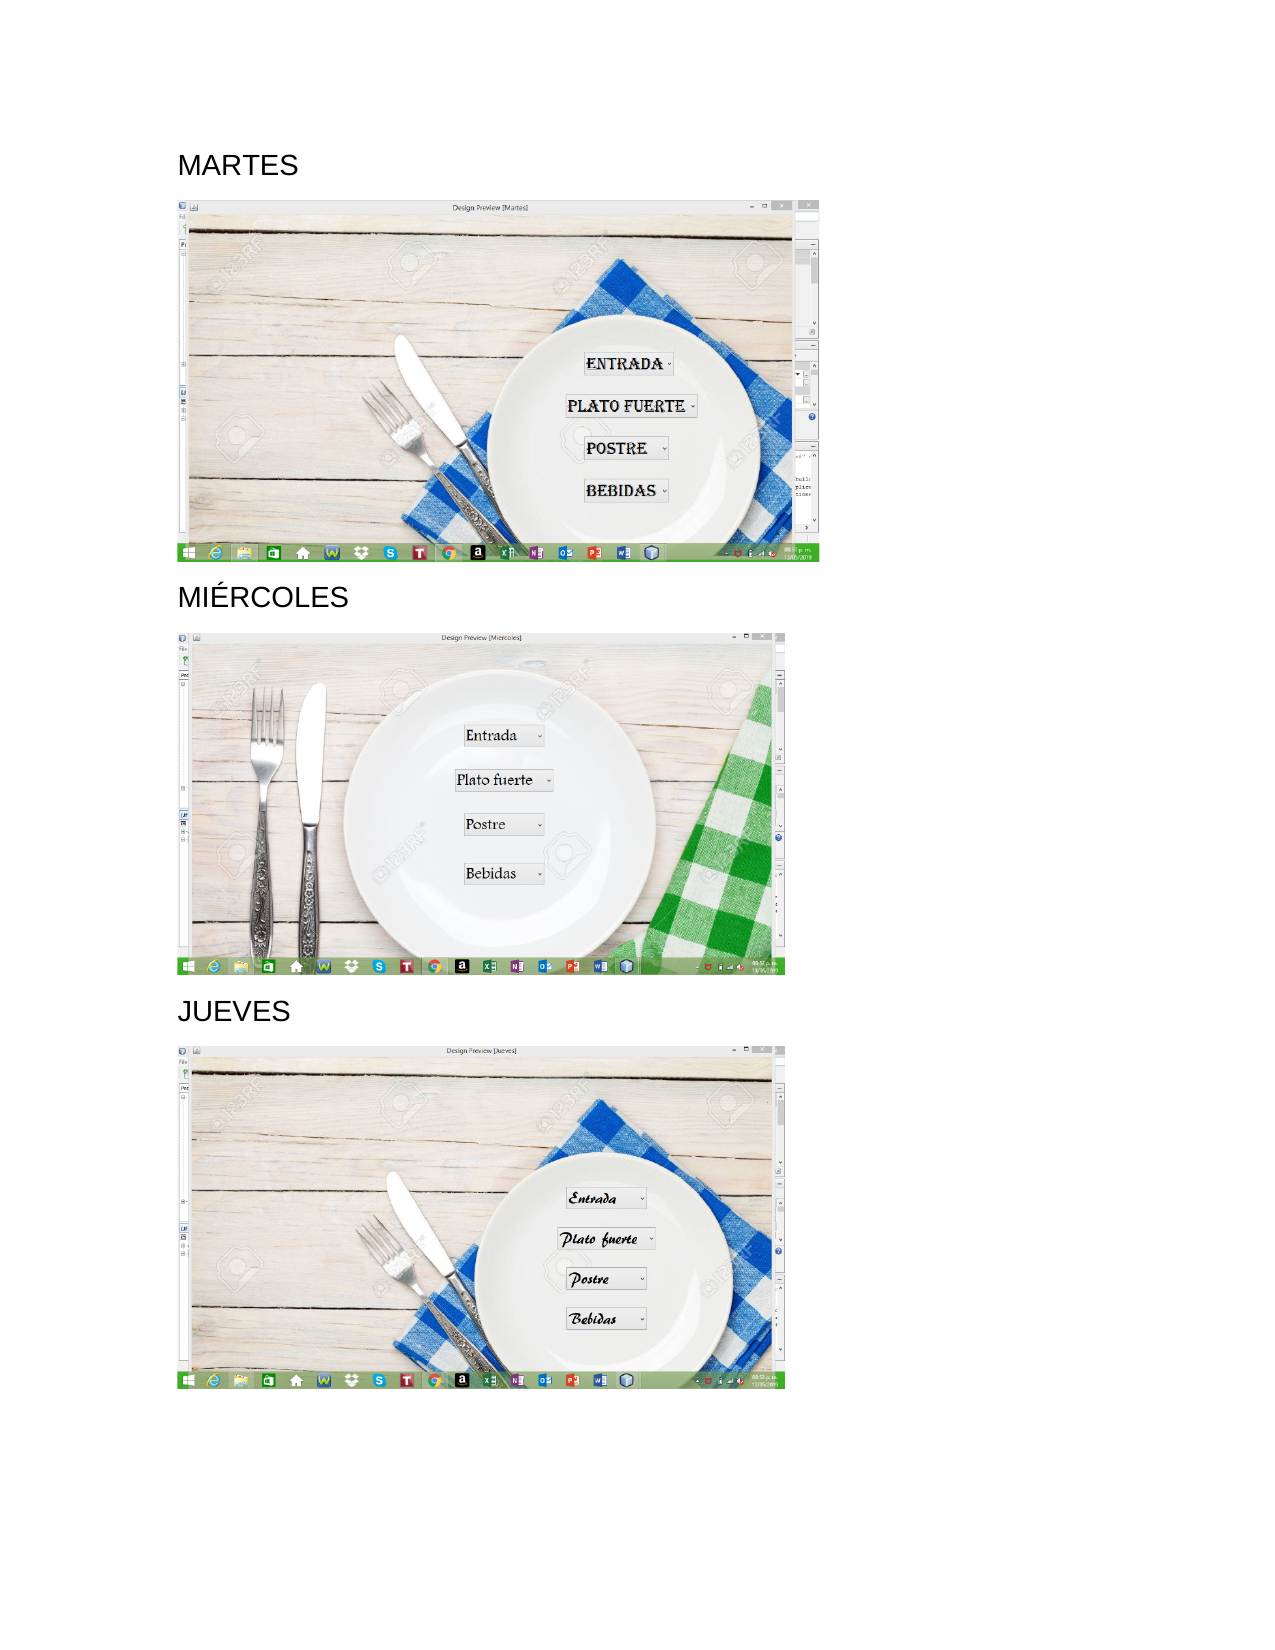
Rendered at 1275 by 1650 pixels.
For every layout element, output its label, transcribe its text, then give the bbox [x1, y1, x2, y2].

picture [177, 200, 820, 562]
text MARTES [177, 148, 1098, 181]
text JUEVES [177, 994, 1098, 1027]
picture [177, 1046, 785, 1389]
picture [177, 633, 785, 975]
text MIÉRCOLES [177, 580, 1098, 614]
